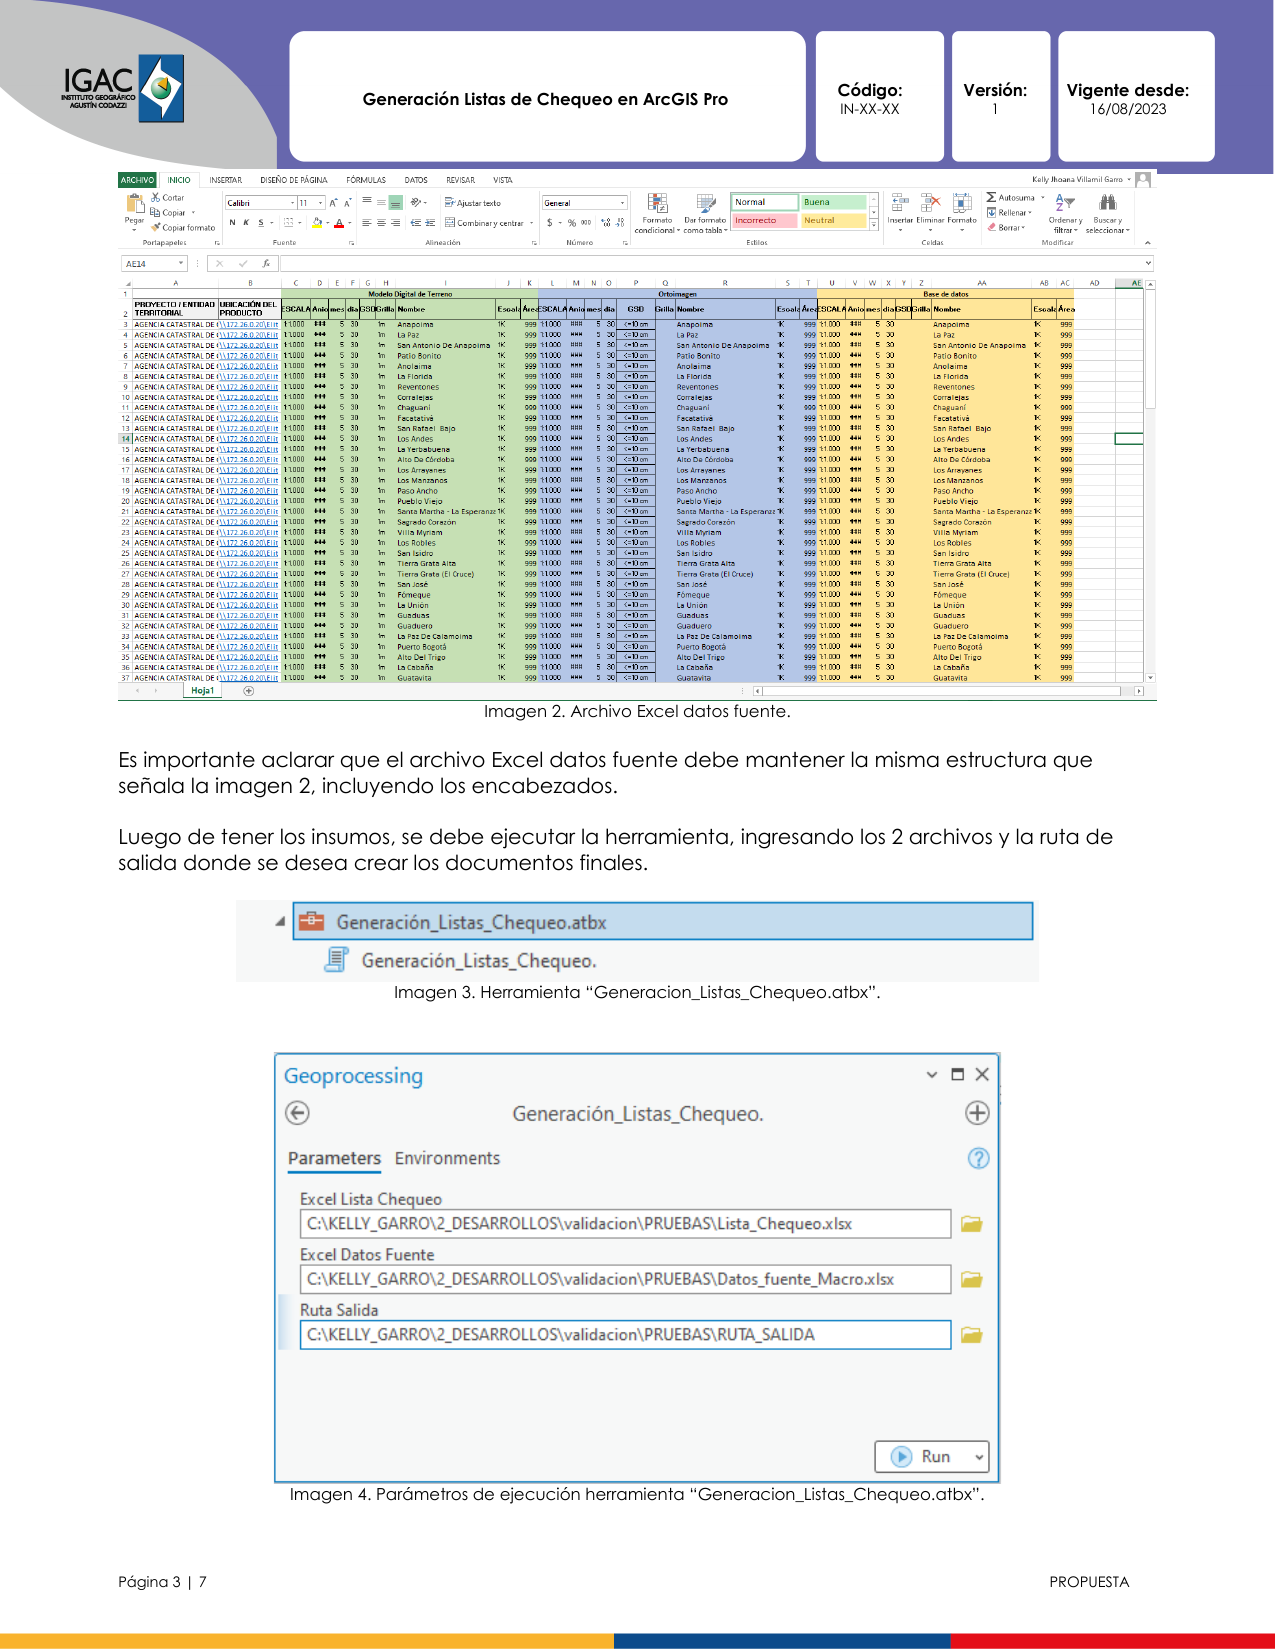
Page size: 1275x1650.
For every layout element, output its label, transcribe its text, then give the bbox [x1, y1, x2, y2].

picture [0, 1633, 1275, 1649]
text Imagen 2. Archivo Excel datos fuente. [118, 701, 1157, 721]
text Imagen 4. Parámetros de ejecución herramienta “Generacion_Listas_Chequeo.atbx”. [118, 1484, 1157, 1504]
picture [236, 900, 1040, 982]
picture [0, 0, 1274, 701]
text Luego de tener los insumos, se debe ejecutar la herramienta, ingresando los 2 archivos y la ruta de salida donde se desea crear los documentos finales. [118, 823, 1157, 874]
picture [273, 1052, 1002, 1484]
text Es importante aclarar que el archivo Excel datos fuente debe mantener la misma estructura que señala la imagen 2, incluyendo los encabezados. [118, 747, 1157, 798]
text Imagen 3. Herramienta “Generacion_Listas_Chequeo.atbx”. [118, 981, 1157, 1002]
